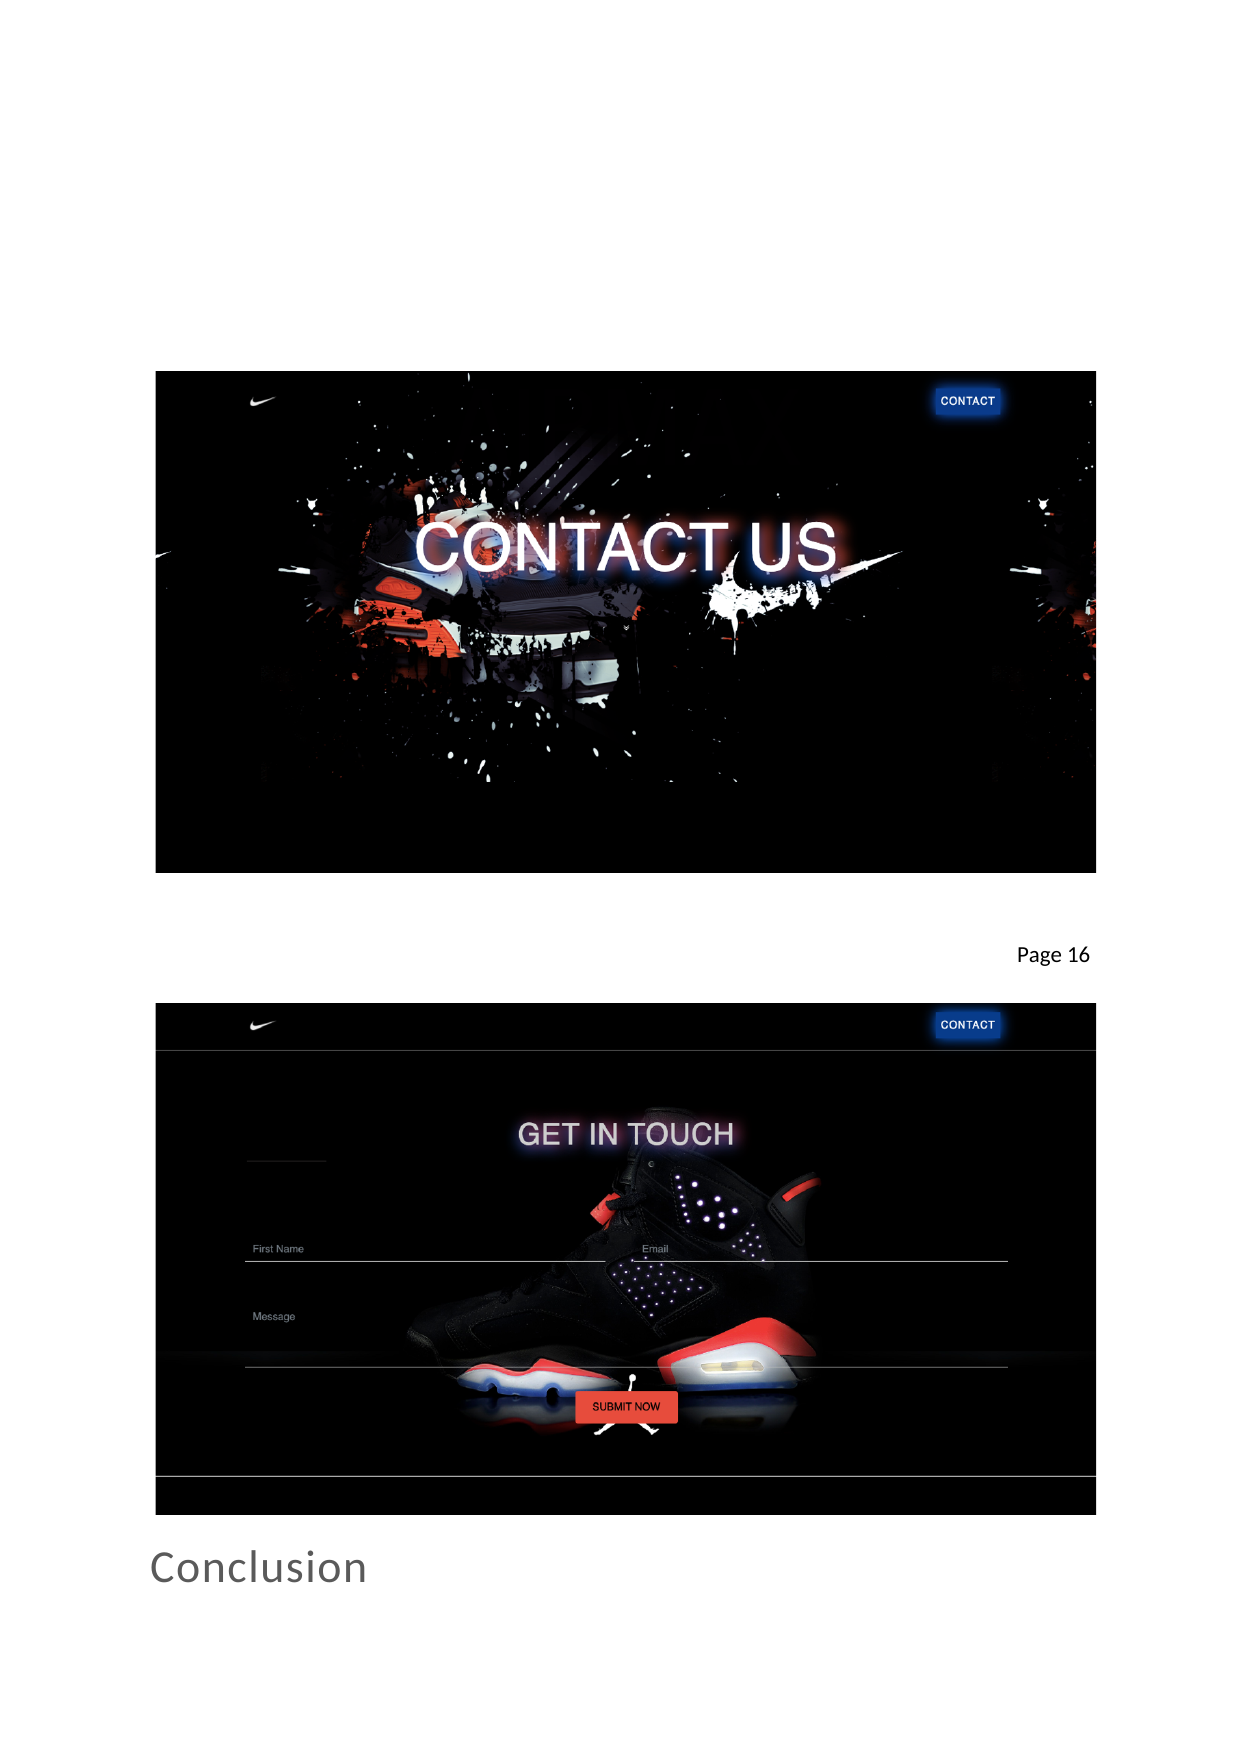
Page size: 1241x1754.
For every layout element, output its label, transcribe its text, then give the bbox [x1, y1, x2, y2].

picture [155, 1003, 1097, 1515]
text Page 16 [150, 940, 1090, 968]
picture [155, 371, 1097, 873]
